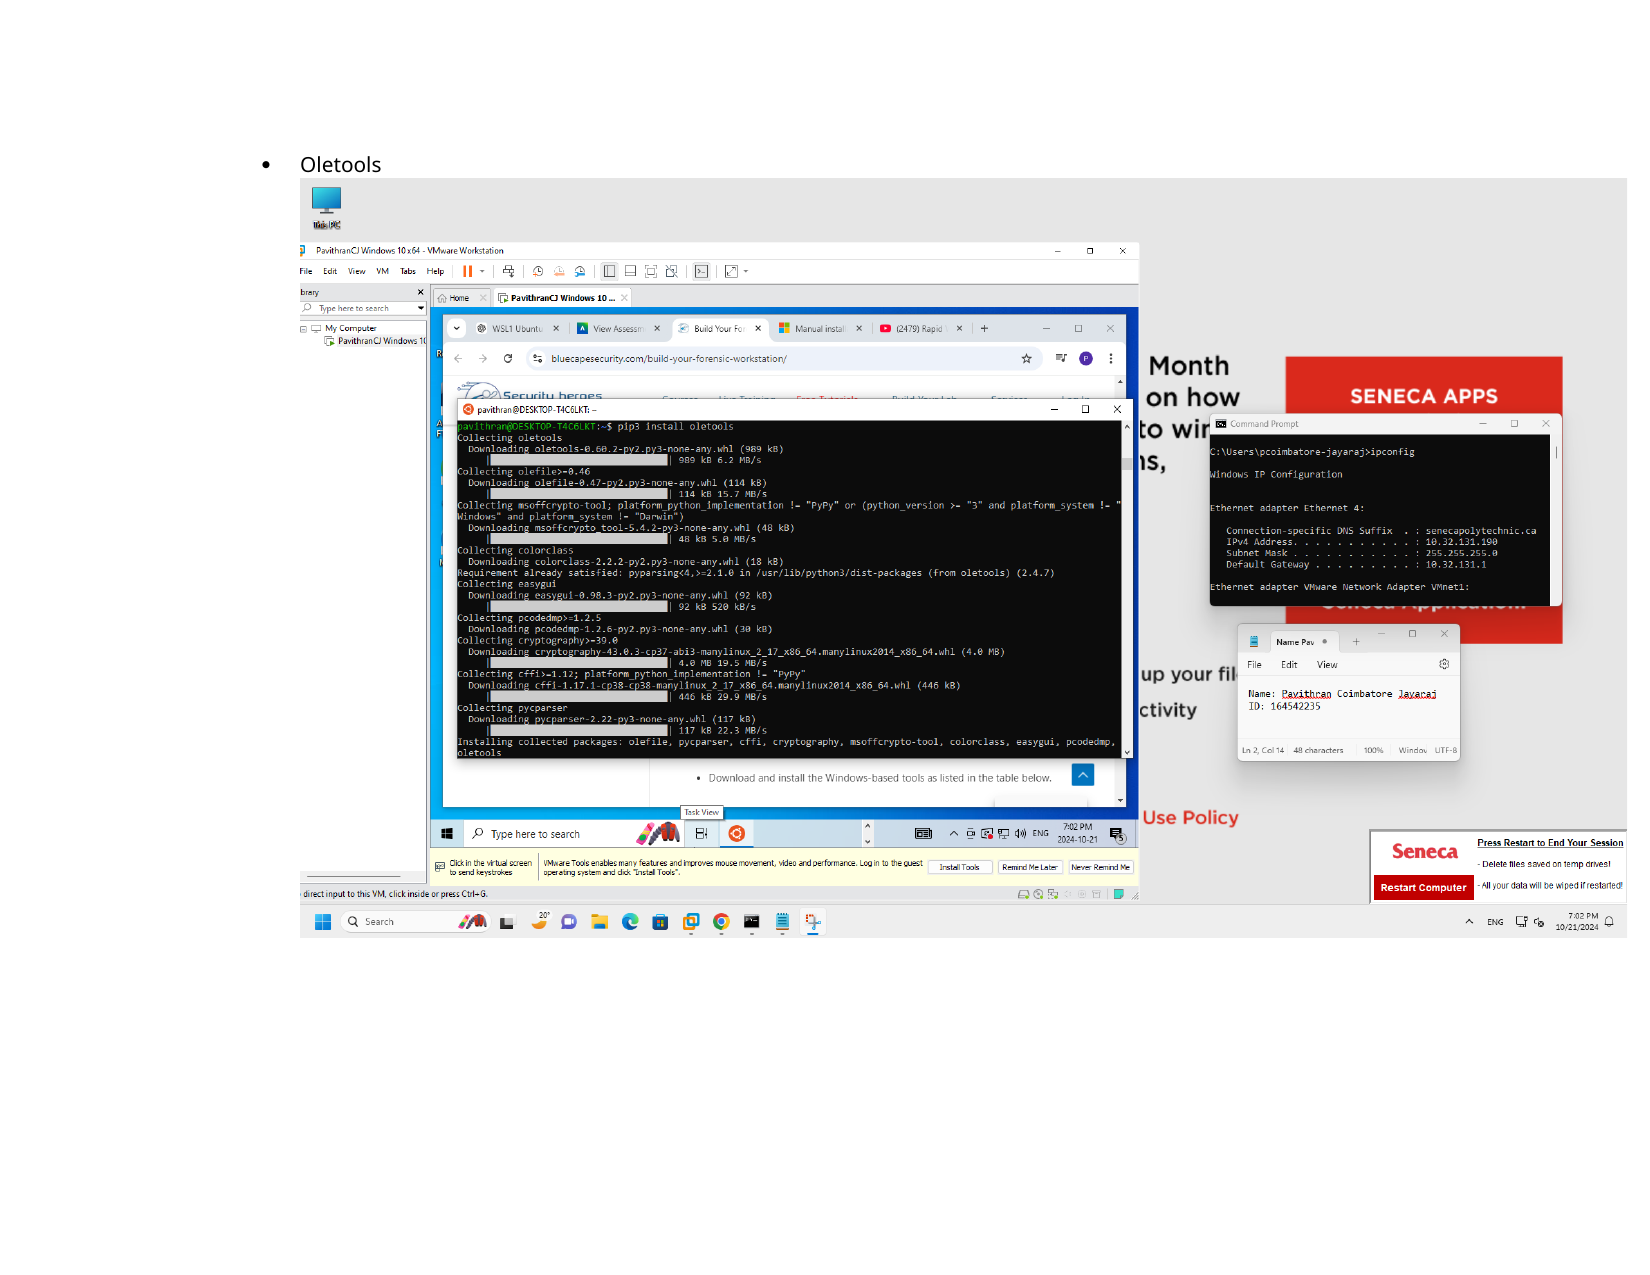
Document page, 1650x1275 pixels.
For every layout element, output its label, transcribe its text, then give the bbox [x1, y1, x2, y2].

picture [300, 178, 1628, 938]
